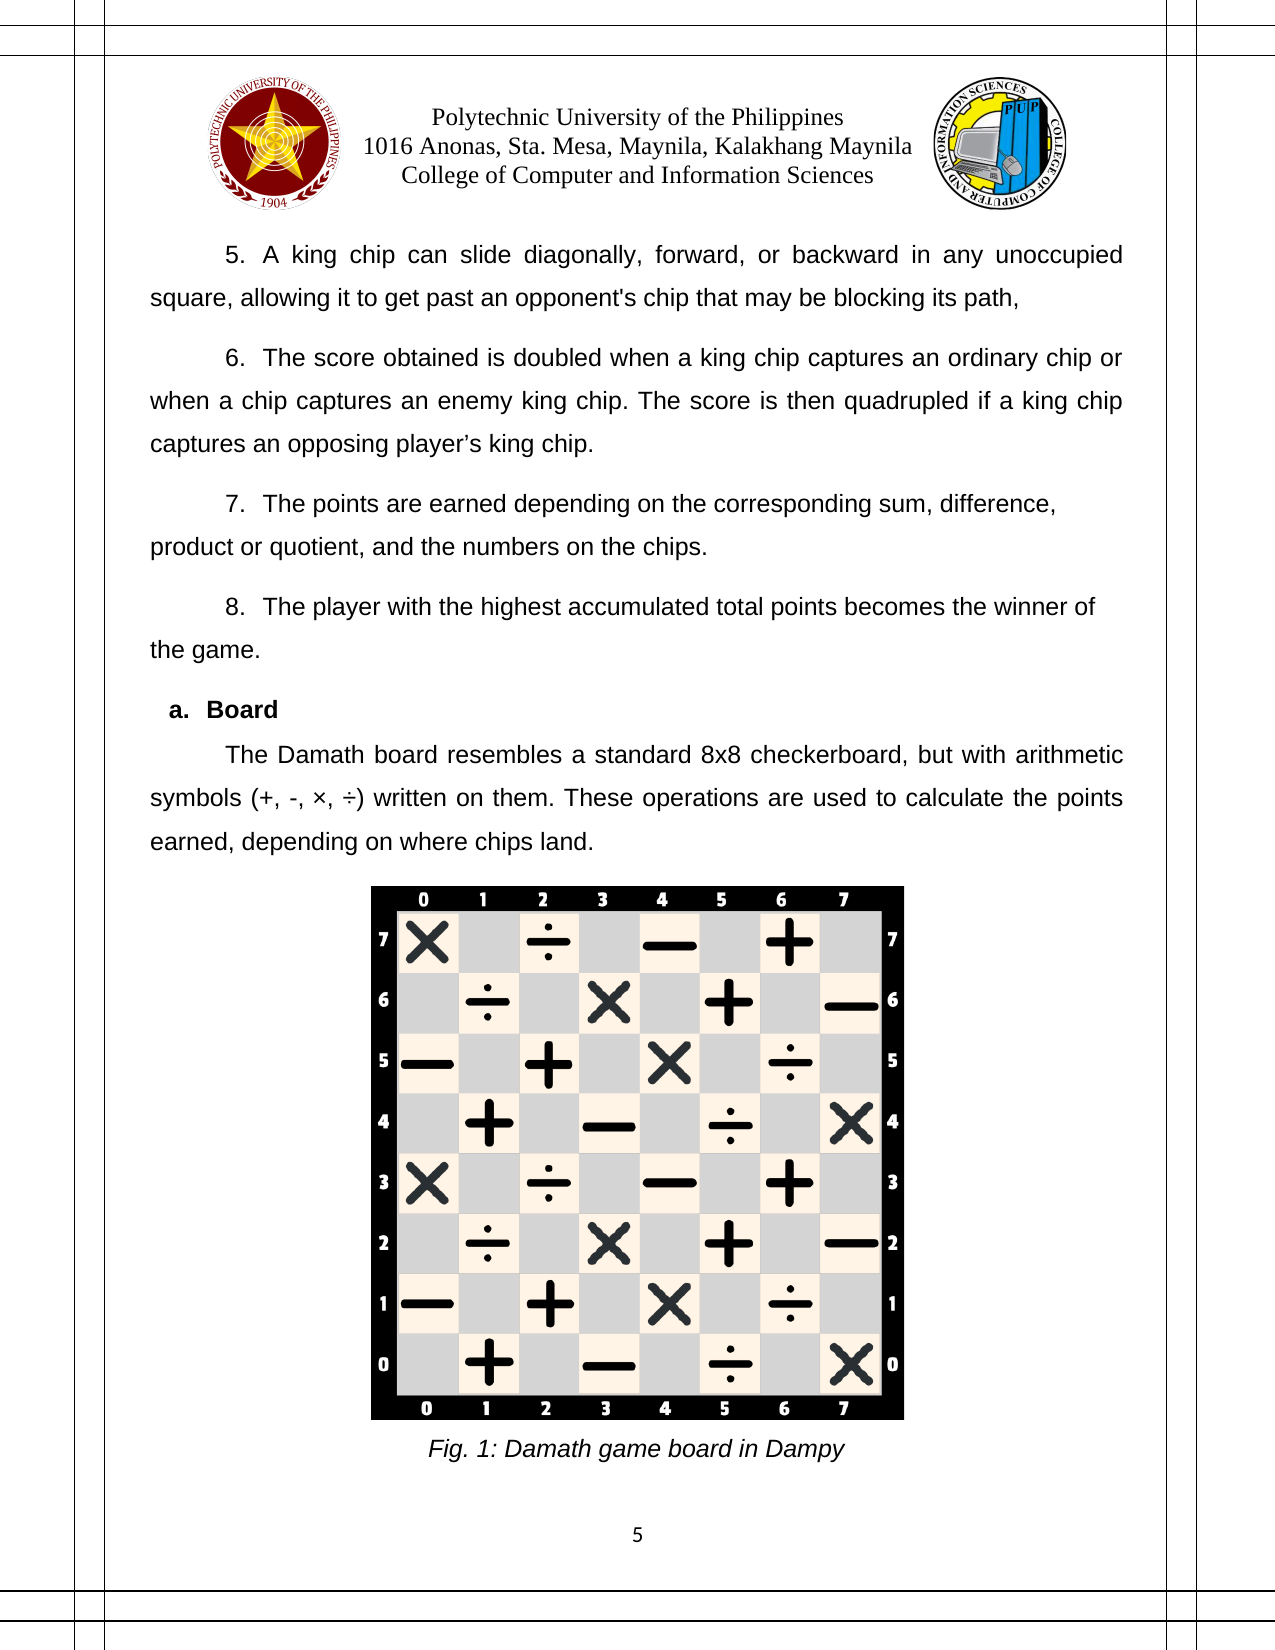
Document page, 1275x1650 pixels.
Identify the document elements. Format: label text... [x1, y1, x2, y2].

text 7. The points are earned depending on the corresponding sum, difference, product or quotient, and the numbers on the chips. [150, 489, 1125, 561]
picture [933, 77, 1067, 210]
text 8. The player with the highest accumulated total points becomes the winner of the game. [150, 592, 1125, 664]
text 6. The score obtained is doubled when a king chip captures an ordinary chip or when a chip captures an enemy king chip. The score is then quadrupled if a king chip captures an opposing player’s king chip. [150, 343, 1125, 458]
picture [371, 886, 905, 1420]
picture [207, 77, 341, 210]
list Board [169, 695, 1125, 723]
text 5. A king chip can slide diagonally, forward, or backward in any unoccupied square, allowing it to get past an opponent's chip that may be blocking its path, [150, 240, 1125, 312]
text The Damath board resembles a standard 8x8 checkerboard, but with arithmetic symbols (+, -, ×, ÷) written on them. These operations are used to calculate the points earned, depending on where chips land. [150, 740, 1125, 856]
